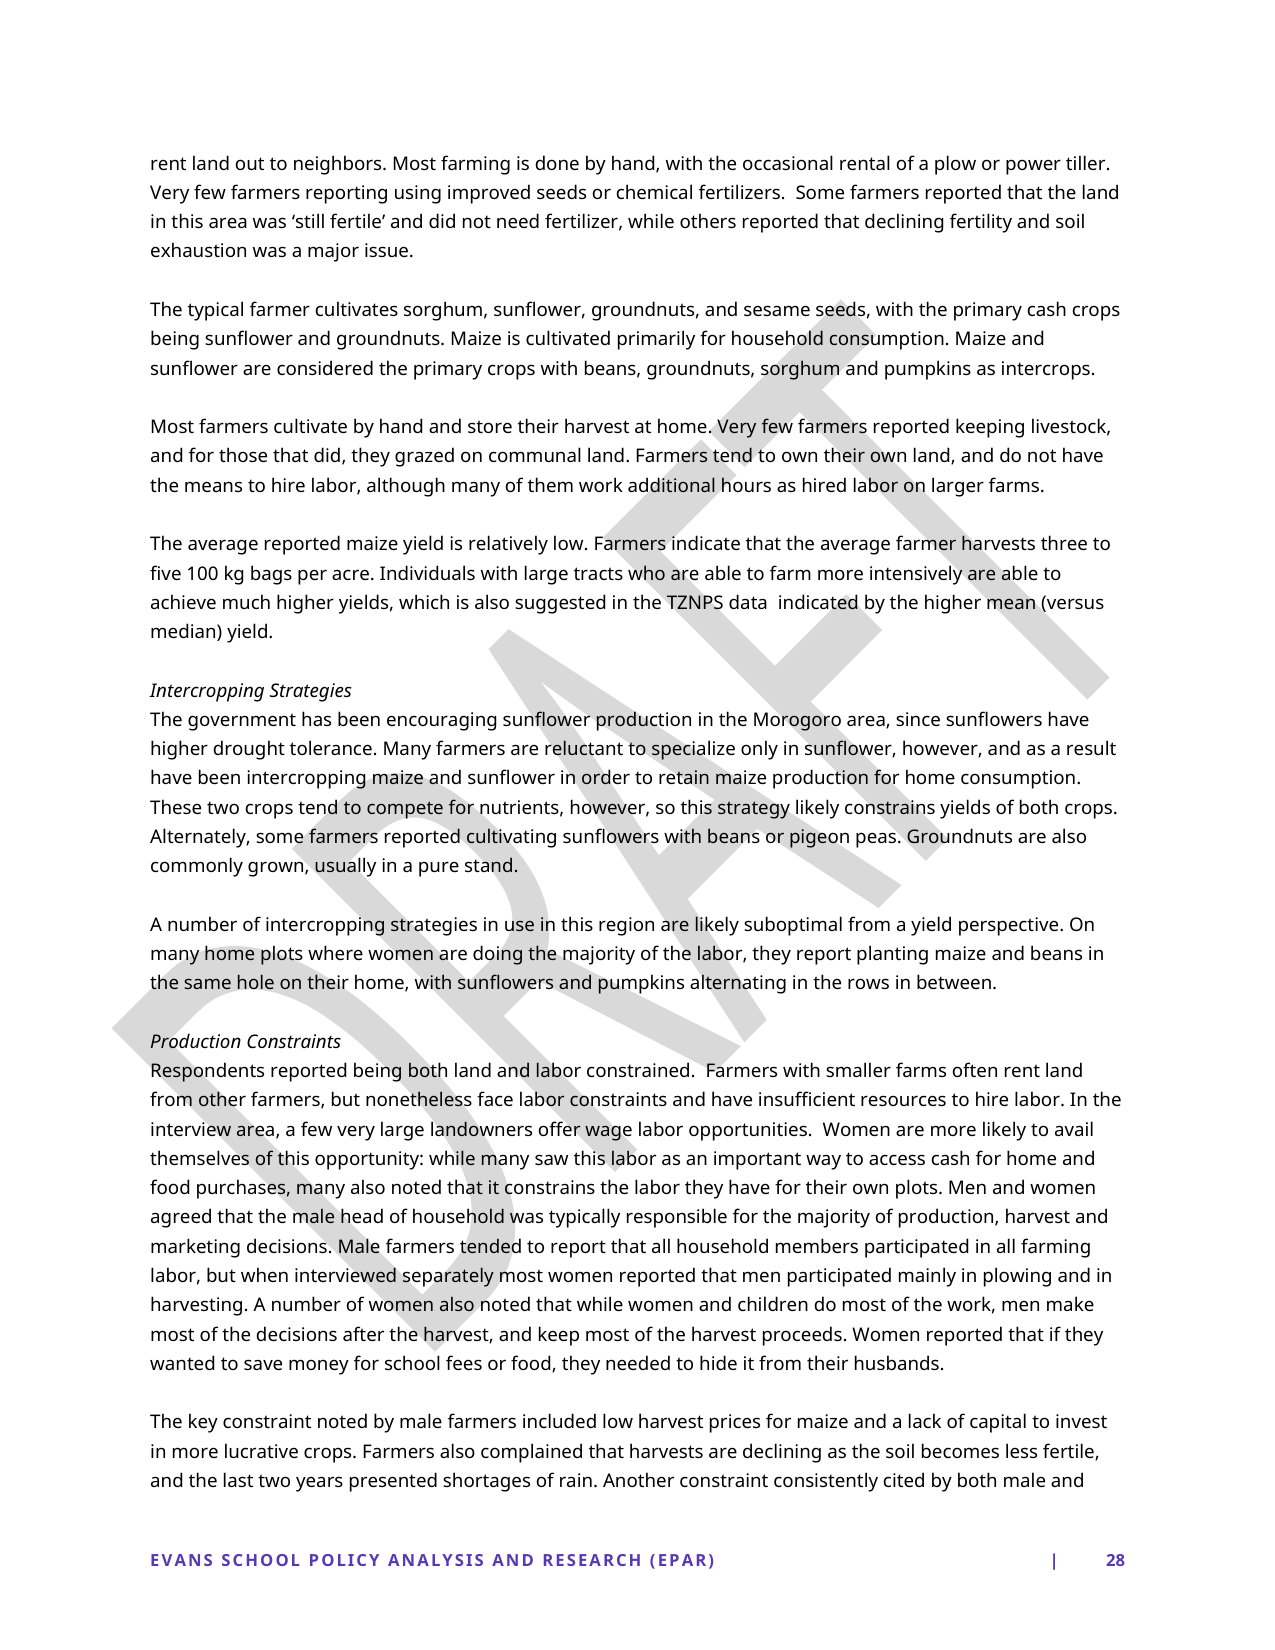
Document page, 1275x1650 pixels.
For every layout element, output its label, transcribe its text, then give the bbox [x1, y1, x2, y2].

text Intercropping Strategies [150, 677, 1125, 702]
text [150, 150, 1125, 263]
text A number of intercropping strategies in use in this region are likely suboptimal from a yield perspective. On many home plots where women are doing the majority of the labor, they report planting maize and beans in the same hole on their home, with sunflowers and pumpkins alternating in the rows in between. [150, 911, 1125, 995]
text The typical farmer cultivates sorghum, sunflower, groundnuts, and sesame seeds, with the primary cash crops being sunflower and groundnuts. Maize is cultivated primarily for household consumption. Maize and sunflower are considered the primary crops with beans, groundnuts, sorghum and pumpkins as intercrops. [150, 296, 1125, 380]
text Production Constraints [150, 1028, 1125, 1054]
text Most farmers cultivate by hand and store their harvest at home. Very few farmers reported keeping livestock, and for those that did, they grazed on communal land. Farmers tend to own their own land, and do not have the means to hire labor, although many of them work additional hours as hired labor on larger farms. [150, 413, 1125, 497]
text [150, 1409, 1125, 1493]
text The government has been encouraging sunflower production in the Morogoro area, since sunflowers have higher drought tolerance. Many farmers are reluctant to specialize only in sunflower, however, and as a result have been intercropping maize and sunflower in order to retain maize production for home consumption. These two crops tend to compete for nutrients, however, so this strategy likely constrains yields of both crops. Alternately, some farmers reported cultivating sunflowers with beans or pigeon peas. Groundnuts are also commonly grown, usually in a pure stand. [150, 706, 1125, 878]
text Respondents reported being both land and labor constrained. Farmers with smaller farms often rent land from other farmers, but nonetheless face labor constraints and have insufficient resources to hire labor. In the interview area, a few very large landowners offer wage labor opportunities. Women are more likely to avail themselves of this opportunity: while many saw this labor as an important way to access cash for home and food purchases, many also noted that it constrains the labor they have for their own plots. Men and women agreed that the male head of household was typically responsible for the majority of production, harvest and marketing decisions. Male farmers tended to report that all household members participated in all farming labor, but when interviewed separately most women reported that men participated mainly in plowing and in harvesting. A number of women also noted that while women and children do most of the work, men make most of the decisions after the harvest, and keep most of the harvest proceeds. Women reported that if they wanted to save money for school fees or food, they needed to hide it from their husbands. [150, 1057, 1125, 1376]
text The average reported maize yield is relatively low. Farmers indicate that the average farmer harvests three to five 100 kg bags per acre. Individuals with large tracts who are able to farm more intensively are able to achieve much higher yields, which is also suggested in the TZNPS data indicated by the higher mean (versus median) yield. [150, 531, 1125, 644]
